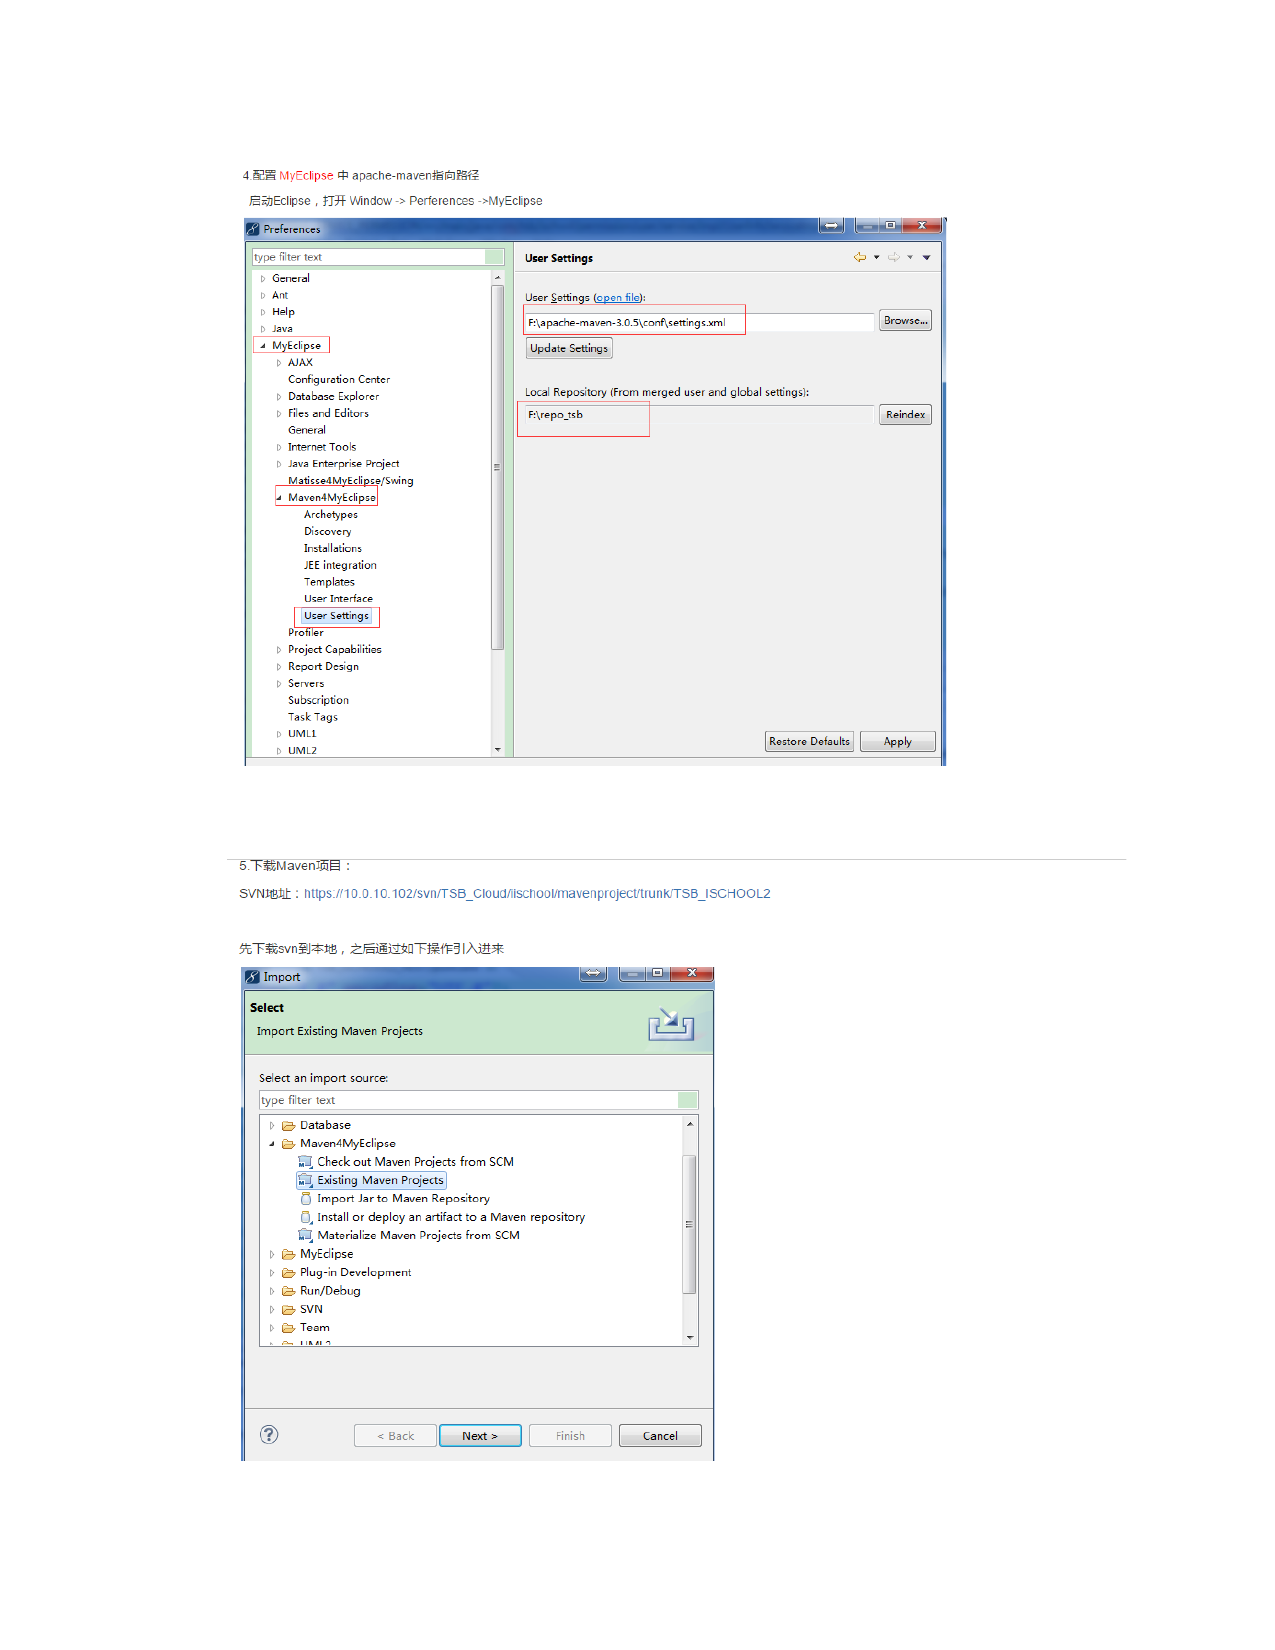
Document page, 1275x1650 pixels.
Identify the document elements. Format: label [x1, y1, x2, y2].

picture [227, 856, 1127, 1467]
picture [227, 158, 1126, 818]
